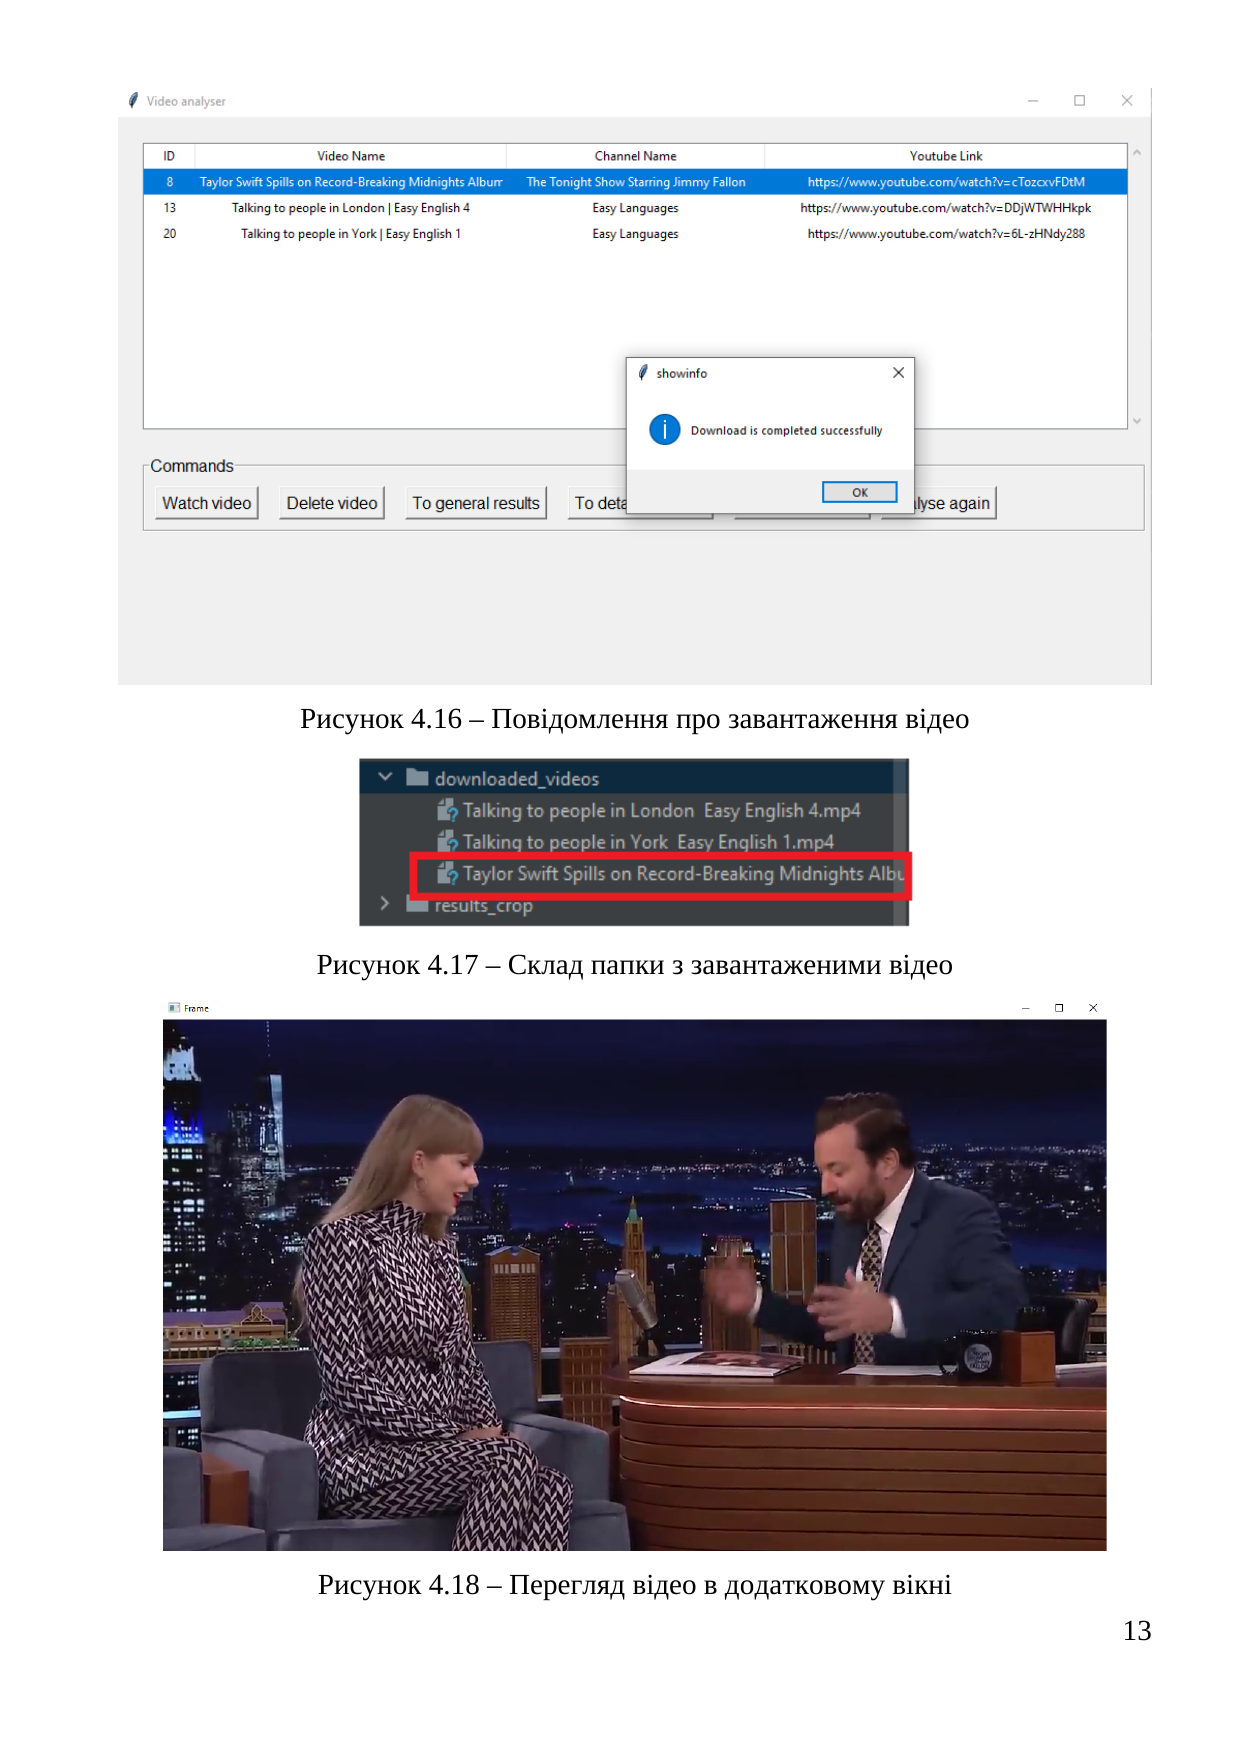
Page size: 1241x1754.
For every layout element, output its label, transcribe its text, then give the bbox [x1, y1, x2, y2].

list Рисунок 4.18 – Перегляд відео в додатковому вікні [118, 1567, 1152, 1600]
list Рисунок 4.16 – Повідомлення про завантаження відео [118, 702, 1152, 735]
picture [356, 752, 914, 931]
picture [118, 88, 1152, 685]
picture [163, 997, 1107, 1551]
list Рисунок 4.17 – Склад папки з завантаженими відео [118, 947, 1152, 980]
